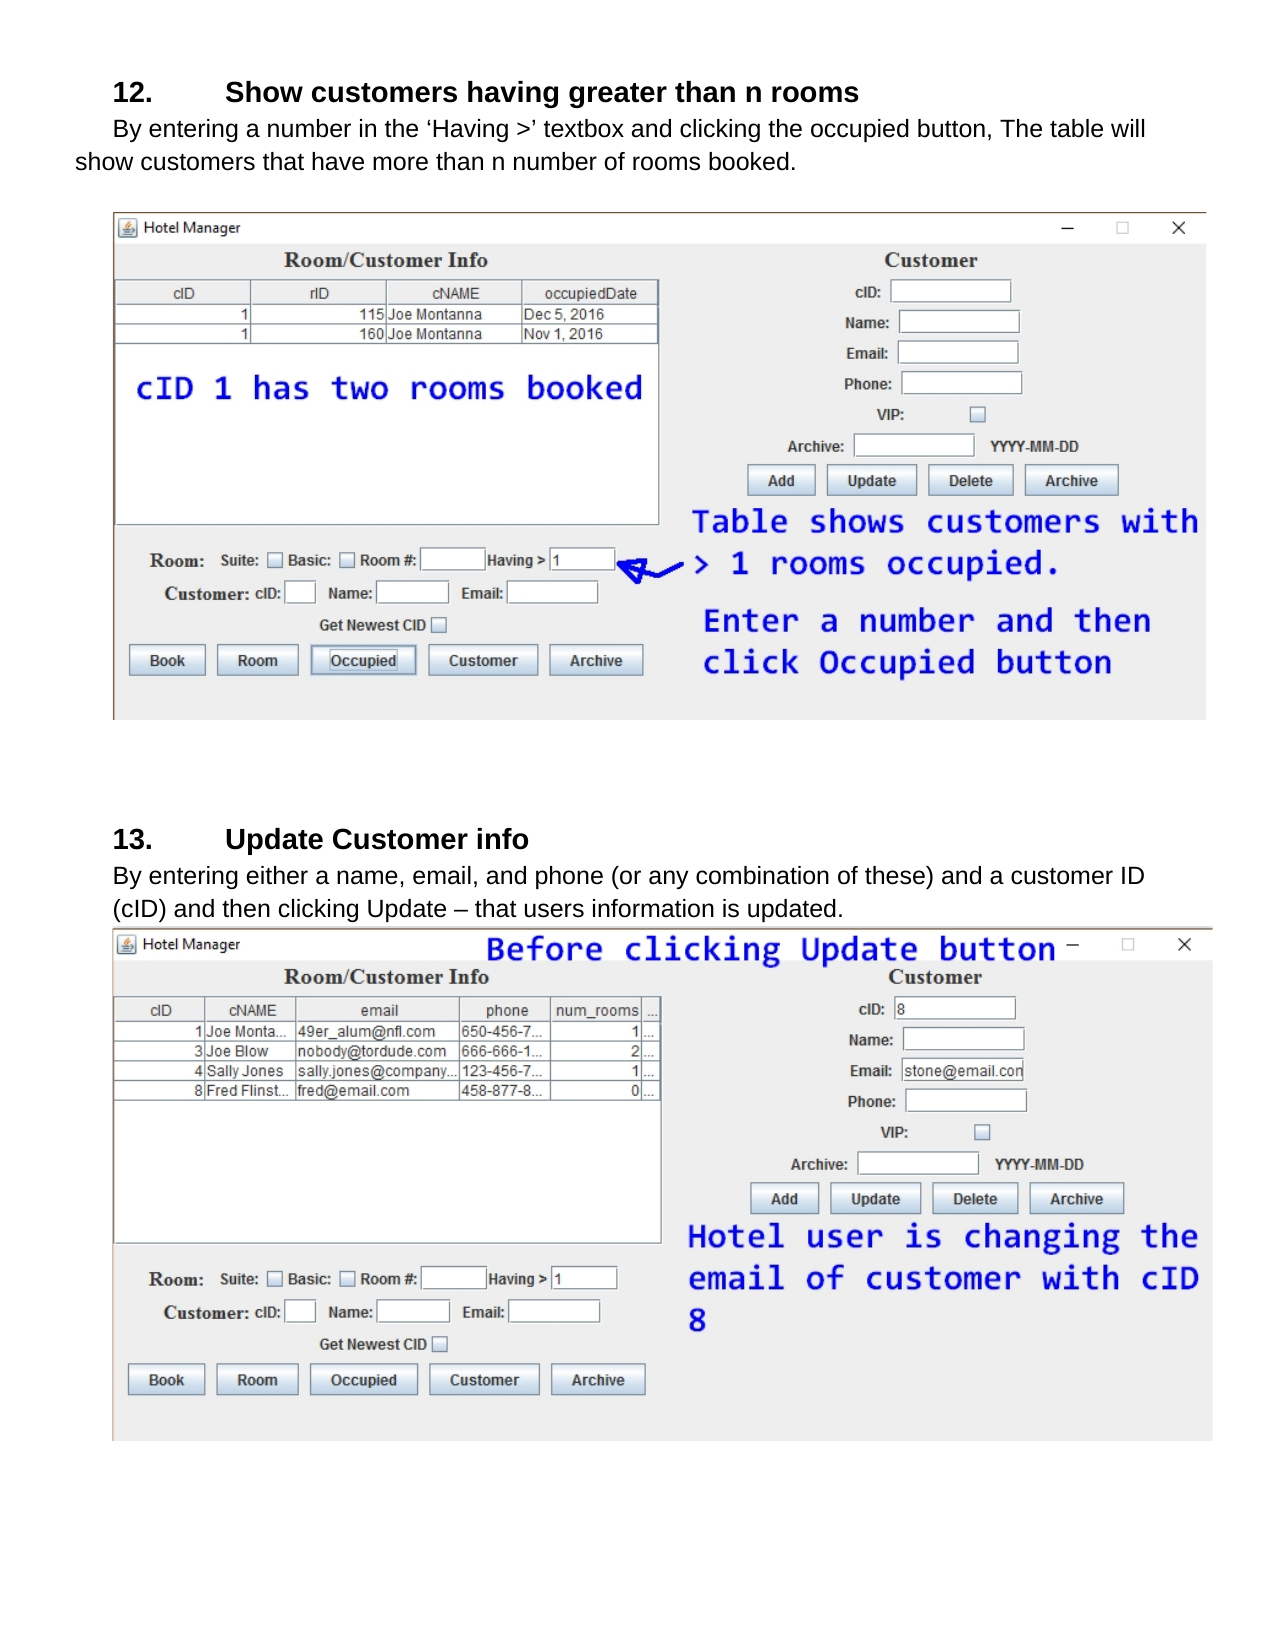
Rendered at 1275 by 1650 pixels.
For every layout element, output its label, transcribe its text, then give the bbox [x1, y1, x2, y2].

picture [112, 926, 1213, 1441]
text By entering either a name, email, and phone (or any combination of these) and a customer ID (cID) and then clicking Update – that users information is updated. [112, 861, 1200, 922]
picture [112, 212, 1207, 720]
text By entering a number in the ‘Having >’ textbox and clicking the occupied button, The table will show customers that have more than n number of rooms booked. [75, 113, 1200, 175]
list Update Customer info [112, 822, 1200, 856]
list Show customers having greater than n rooms [112, 75, 1200, 108]
